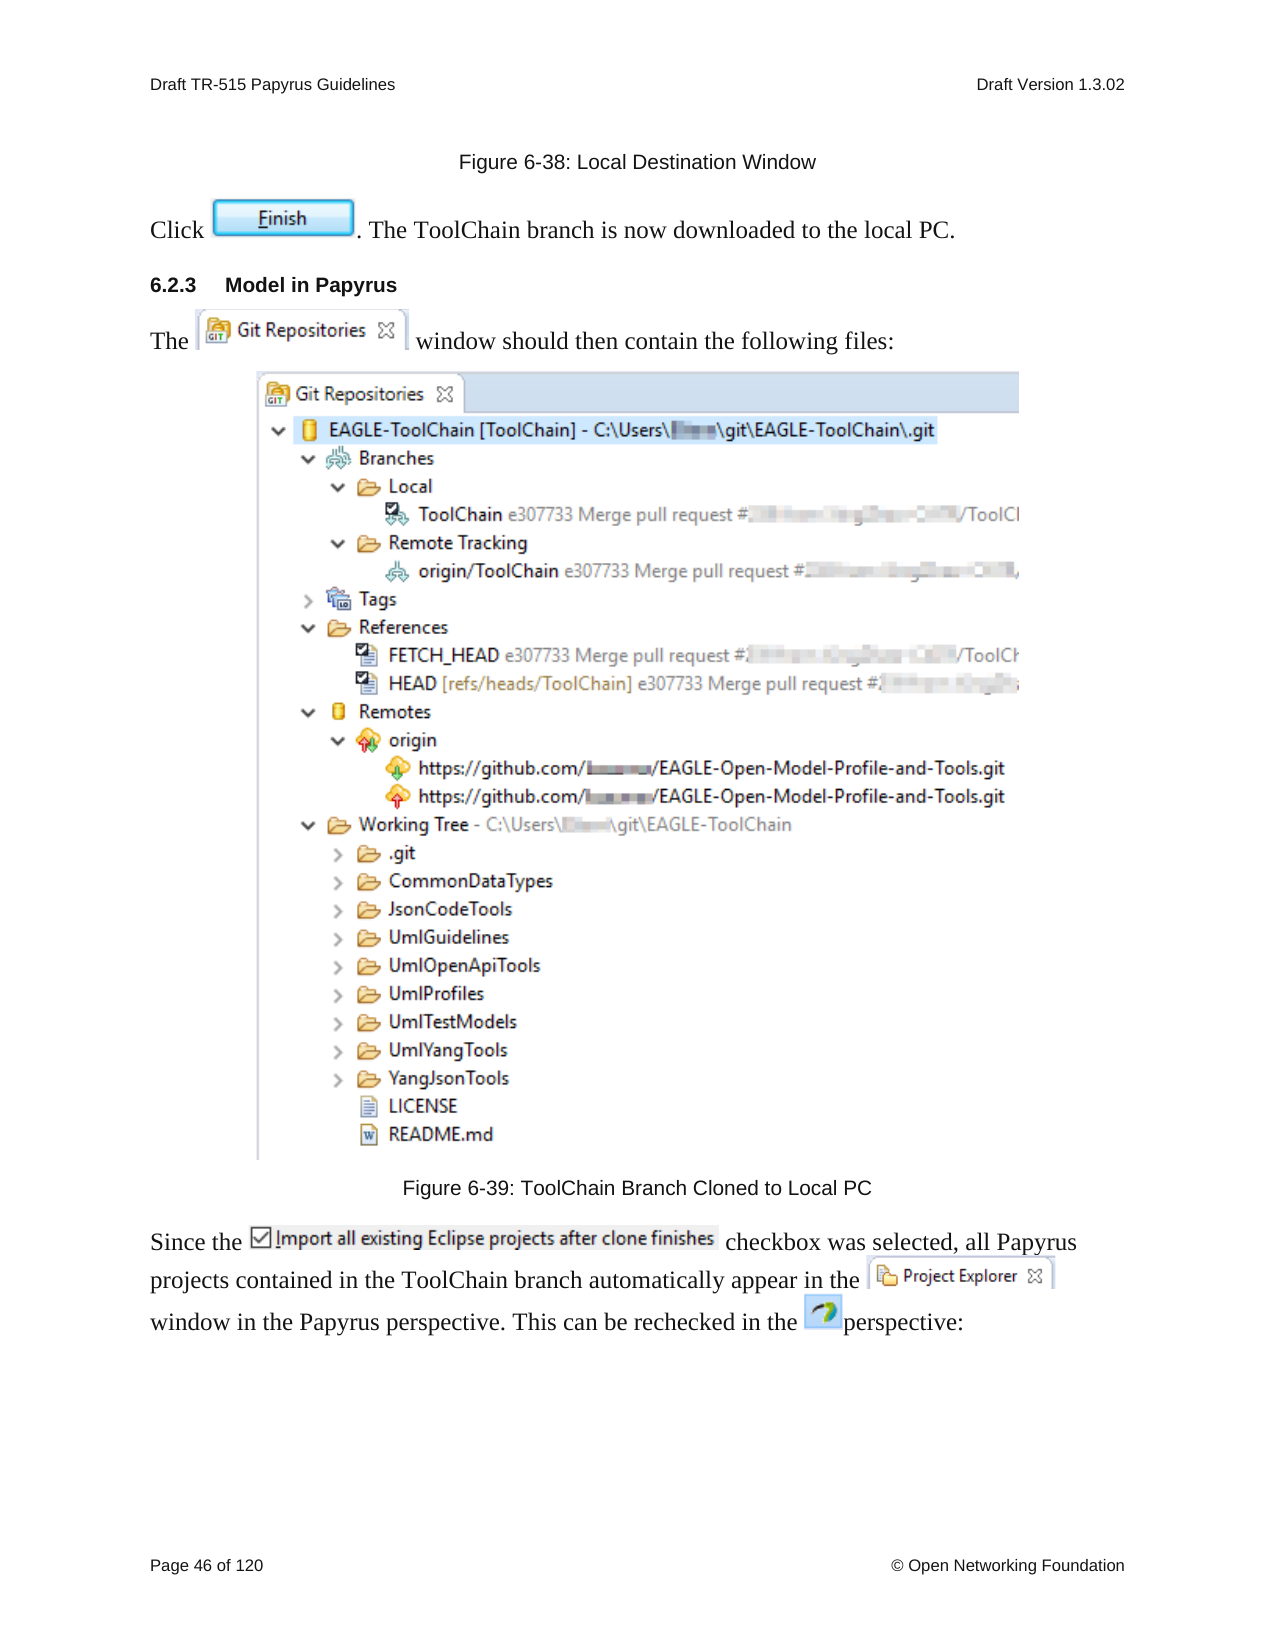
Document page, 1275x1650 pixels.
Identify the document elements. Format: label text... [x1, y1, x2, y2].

text Since the checkbox was selected, all Papyrus projects contained in the ToolChain branch automatically appear in the window in the Papyrus perspective. This can be rechecked in the perspective: [150, 1225, 1125, 1335]
picture [210, 198, 356, 238]
picture [866, 1255, 1056, 1289]
subtitle Model in Papyrus [150, 273, 1125, 297]
picture [248, 1225, 719, 1250]
text Click . The ToolChain branch is now downloaded to the local PC. [150, 199, 1125, 243]
picture [256, 371, 1019, 1160]
text The window should then contain the following files: [150, 309, 1125, 355]
picture [803, 1293, 843, 1330]
picture [195, 309, 410, 350]
